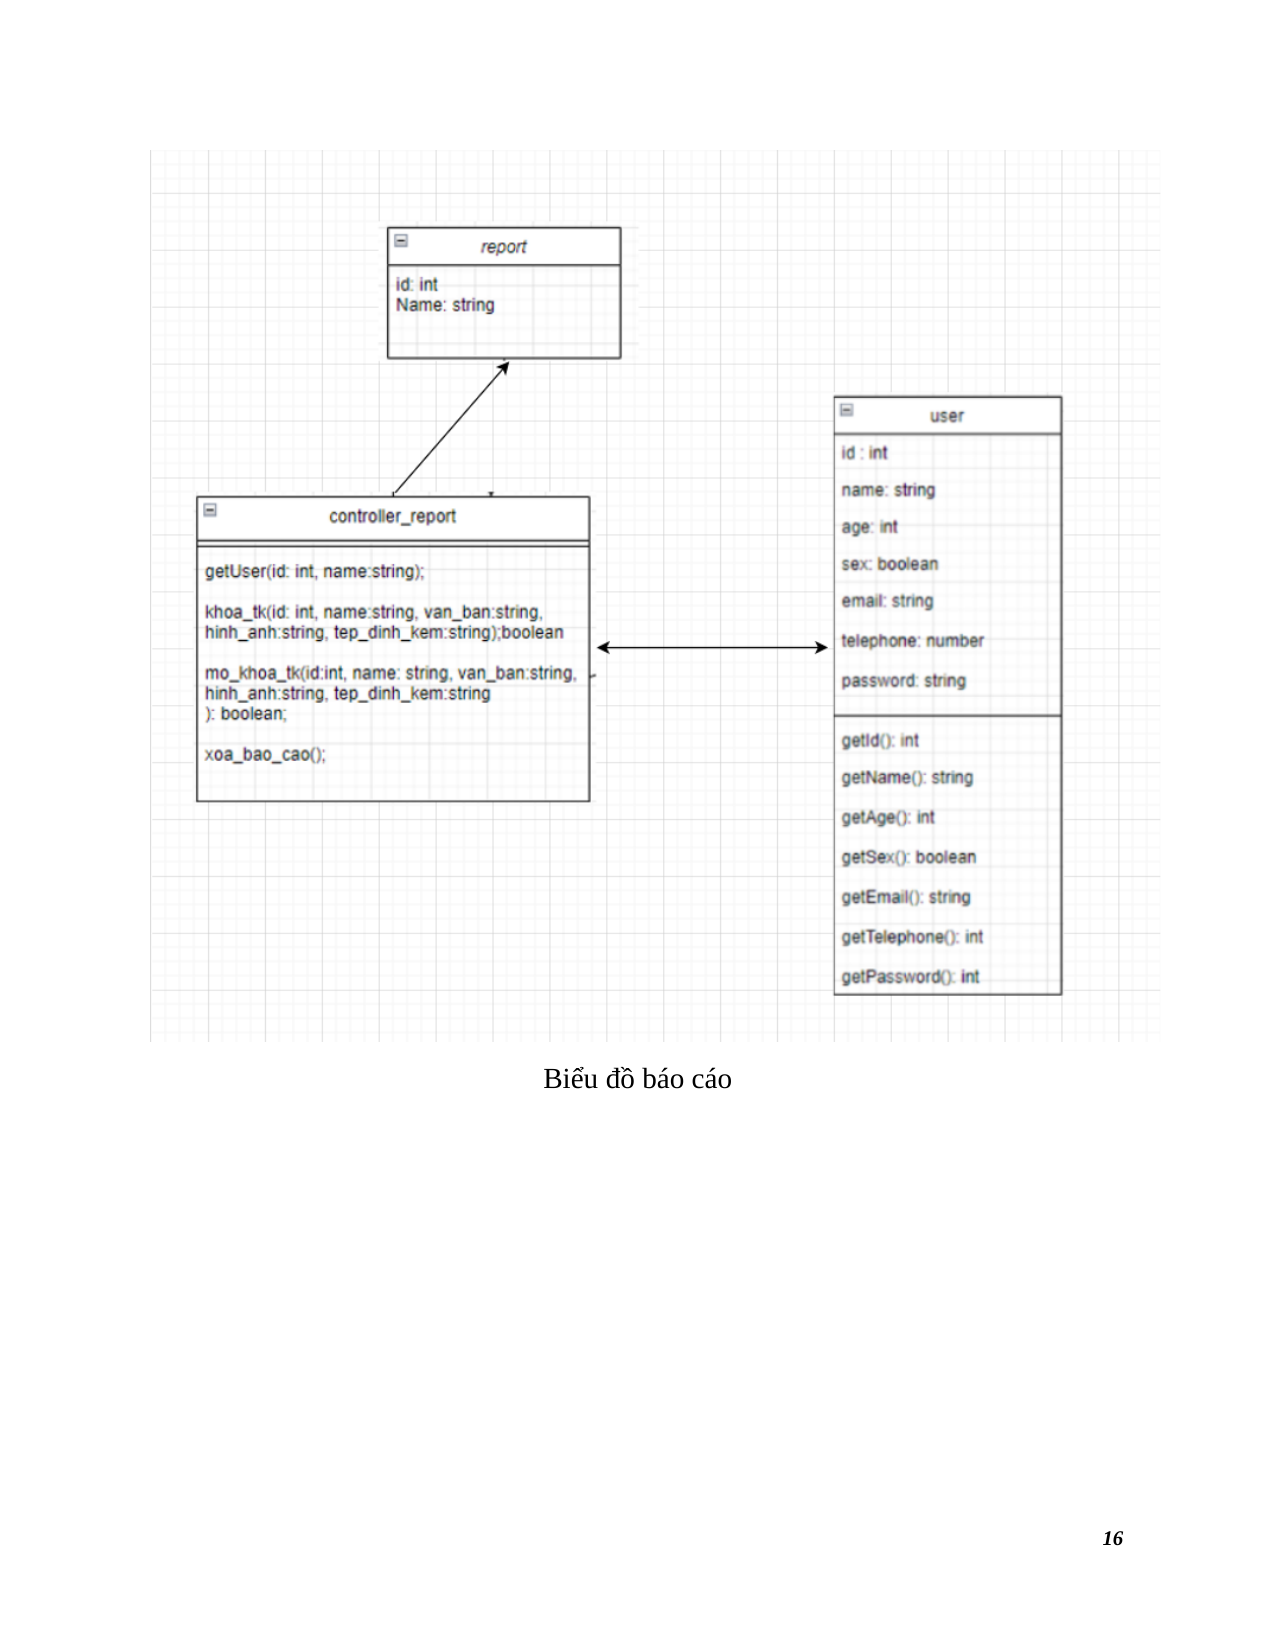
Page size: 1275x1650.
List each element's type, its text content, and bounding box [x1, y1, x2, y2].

picture [150, 150, 1161, 1042]
text Biểu đồ báo cáo [150, 1061, 1125, 1095]
